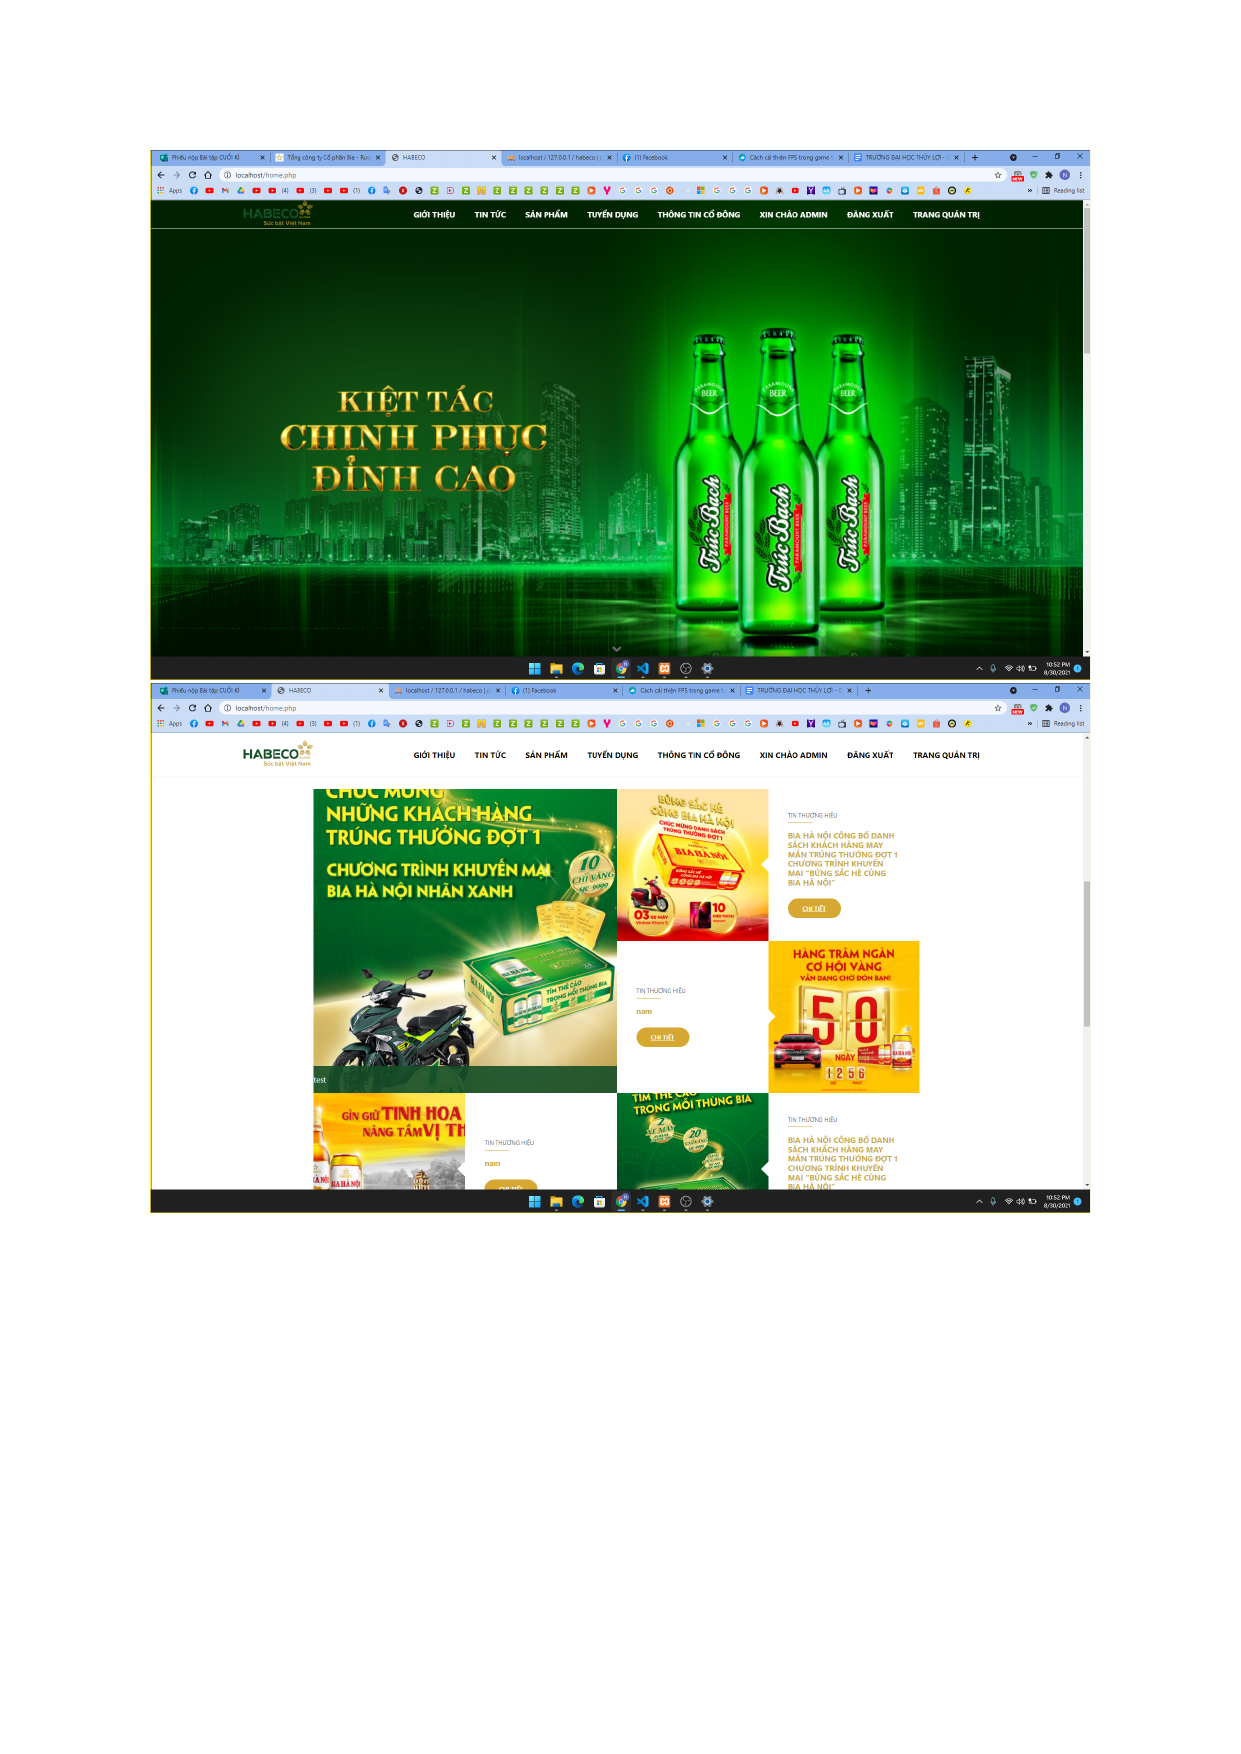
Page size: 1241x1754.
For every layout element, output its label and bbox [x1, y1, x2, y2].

picture [150, 150, 1091, 680]
picture [150, 683, 1091, 1213]
